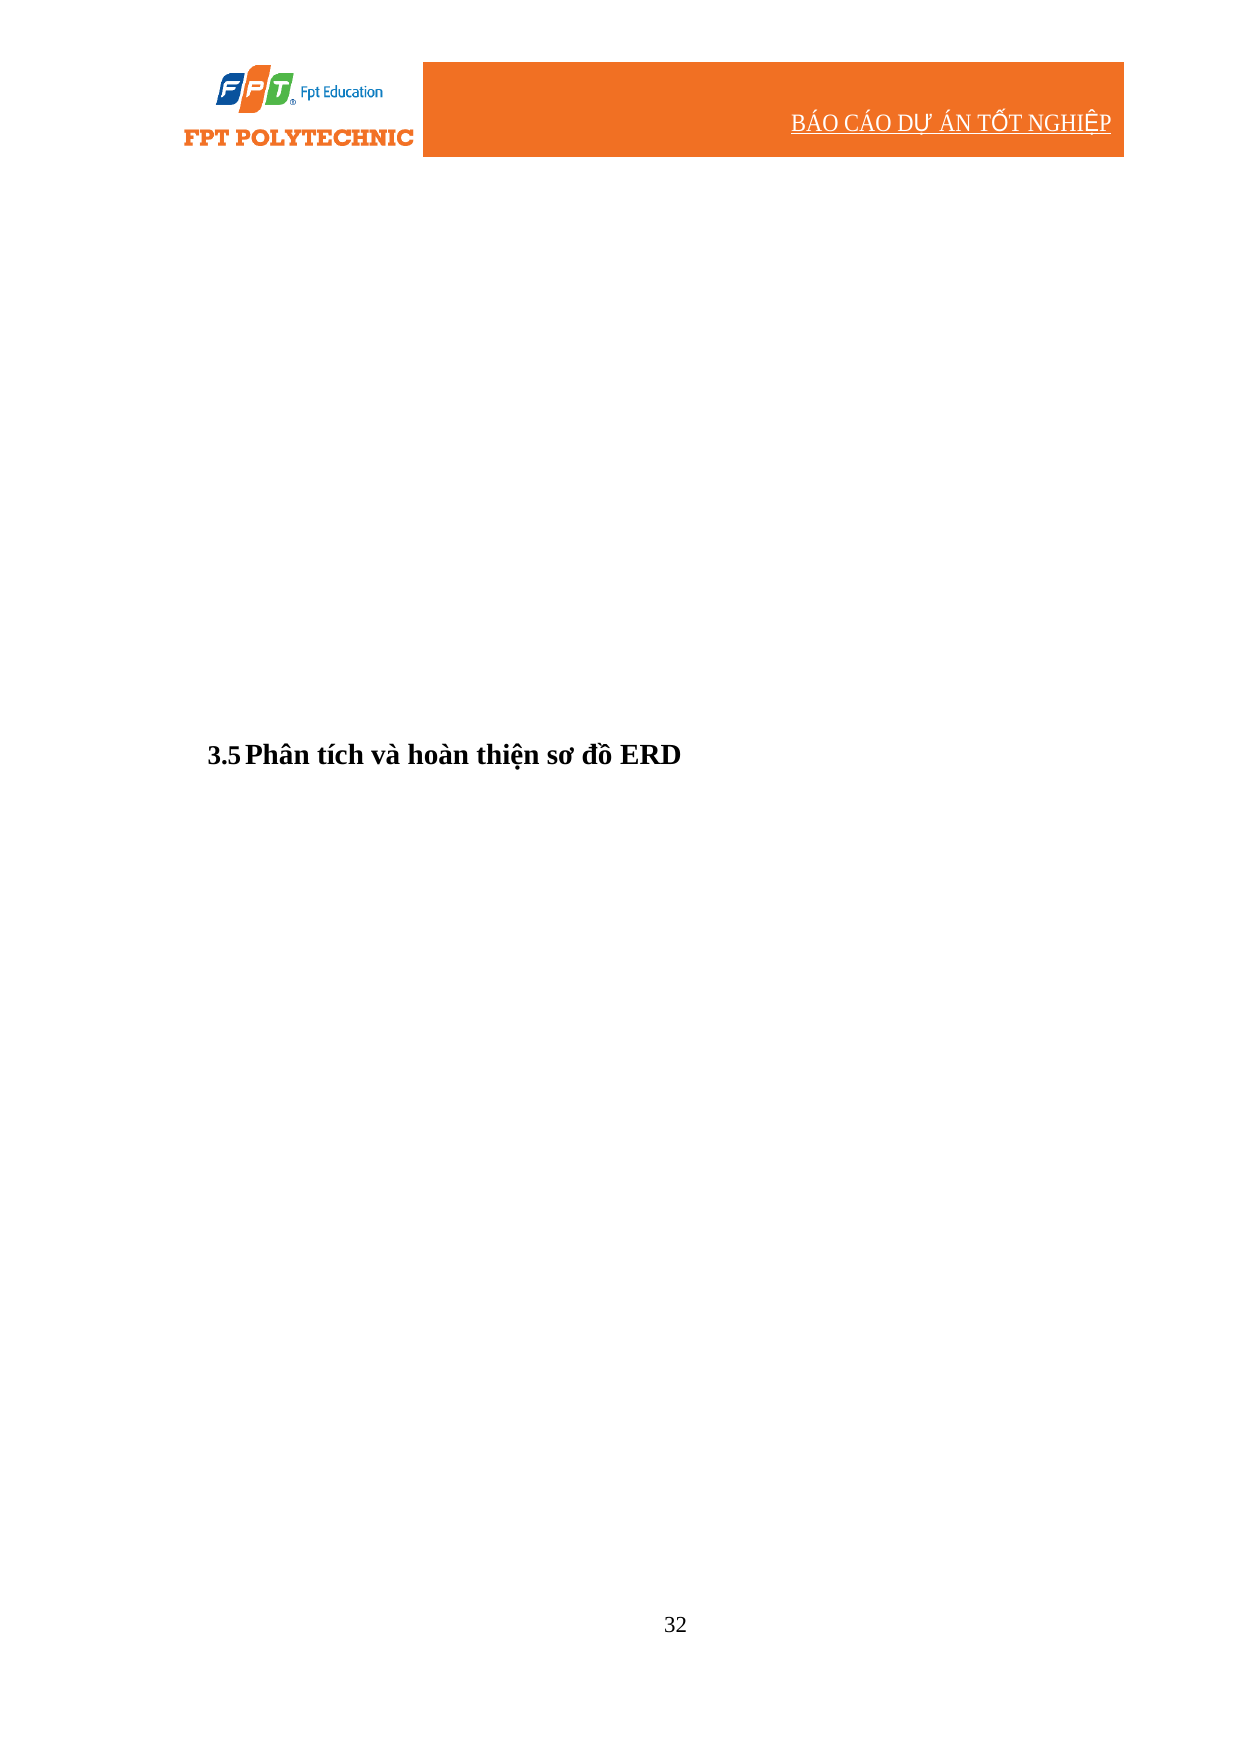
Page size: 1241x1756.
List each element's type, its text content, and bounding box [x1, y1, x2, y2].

picture [184, 65, 414, 146]
subtitle Phân tích và hoàn thiện sơ đồ ERD [207, 737, 1209, 771]
